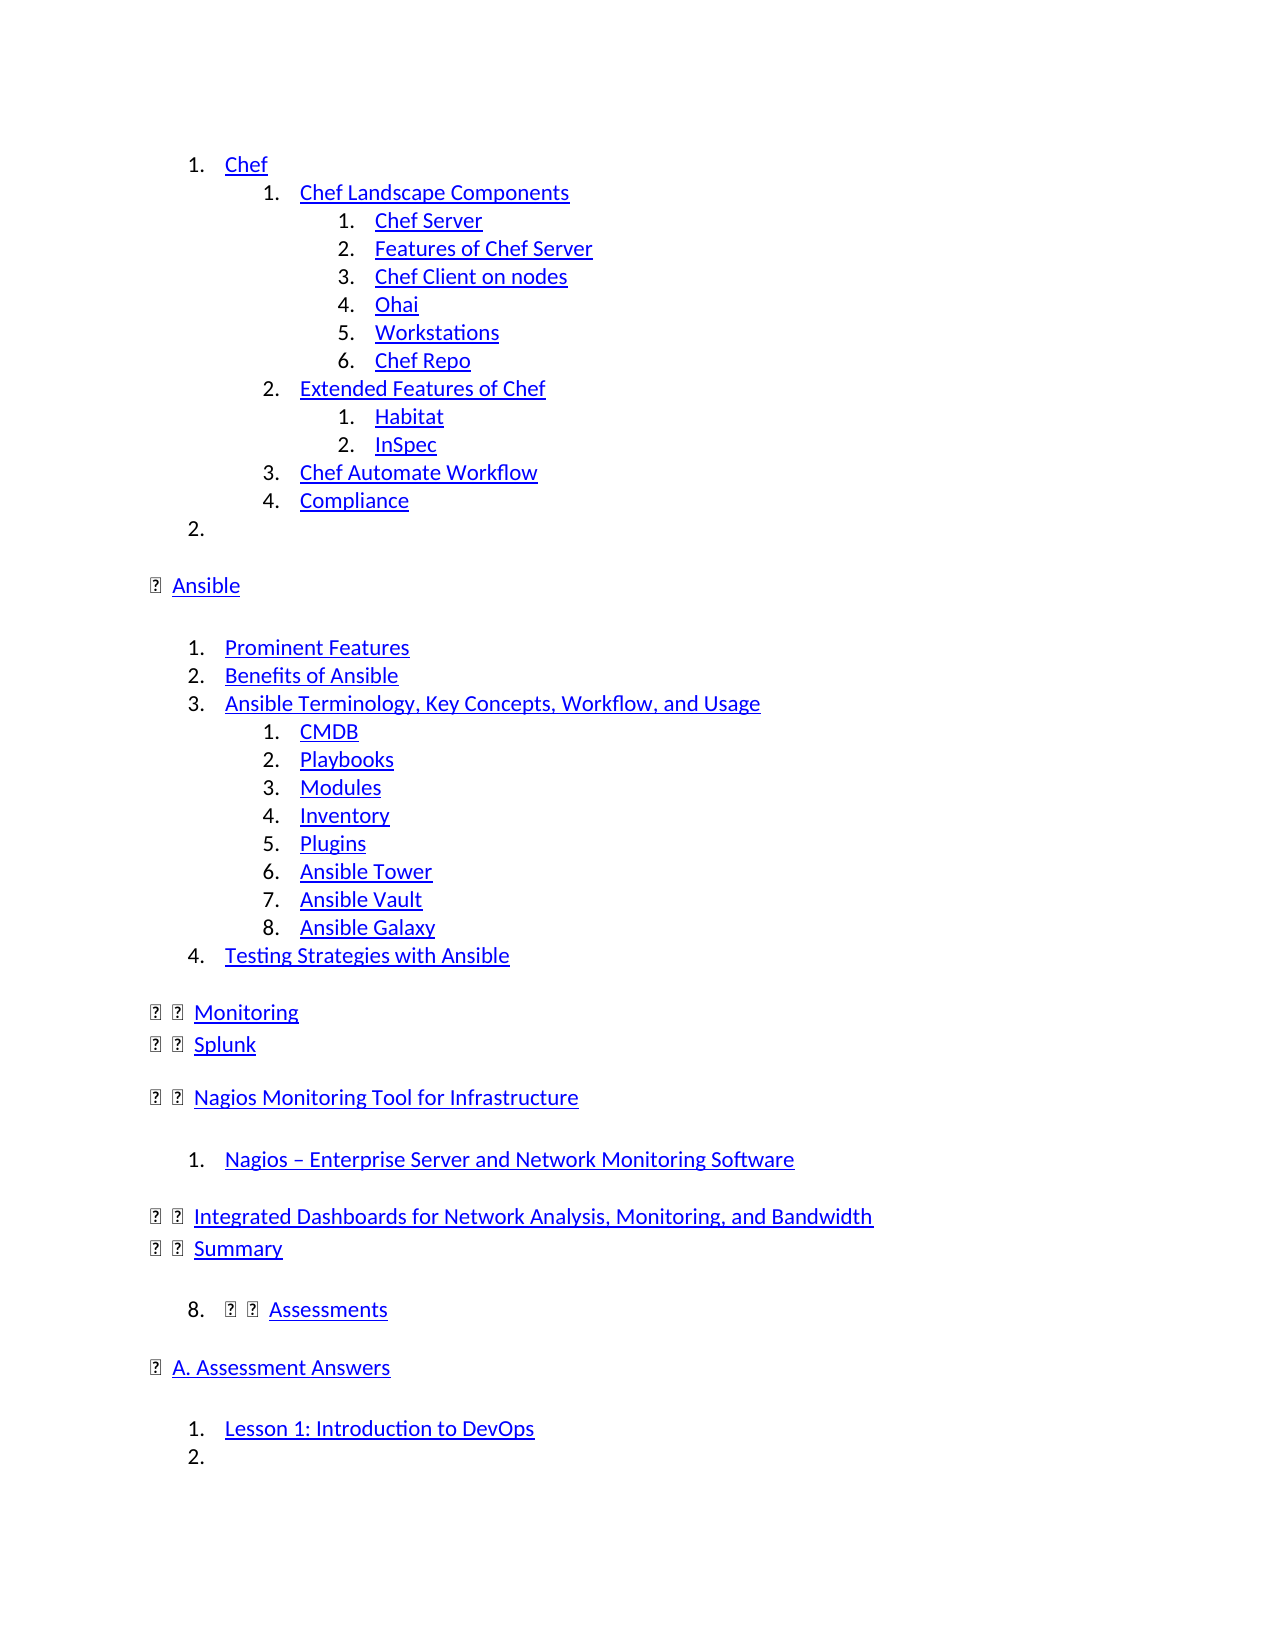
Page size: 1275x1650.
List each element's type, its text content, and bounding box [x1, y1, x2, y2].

list Testing Strategies with Ansible [187, 941, 1125, 969]
list Ansible Terminology, Key Concepts, Workflow, and Usage [187, 689, 1125, 717]
list Ohai [337, 290, 1125, 318]
text   Nagios Monitoring Tool for Infrastructure [150, 1083, 1125, 1111]
list Ansible Tower [262, 857, 1125, 885]
list Chef Server [337, 206, 1125, 234]
text   Monitoring [150, 998, 1125, 1026]
list Ansible Galaxy [262, 913, 1125, 941]
list Modules [262, 773, 1125, 801]
list Chef Landscape Components [262, 178, 1125, 206]
list Compliance [262, 486, 1125, 514]
list Extended Features of Chef [262, 374, 1125, 402]
list Chef Automate Workflow [262, 458, 1125, 486]
list InSpec [337, 430, 1125, 458]
list CMDB [262, 717, 1125, 745]
list Ansible Vault [262, 885, 1125, 913]
text   Splunk [150, 1030, 1125, 1058]
list   Assessments [187, 1296, 1125, 1323]
text   Summary [150, 1234, 1125, 1262]
text  Ansible [150, 571, 1125, 599]
list Chef Client on nodes [337, 262, 1125, 290]
list Chef Repo [337, 346, 1125, 374]
list Playbooks [262, 745, 1125, 773]
text  A. Assessment Answers [150, 1353, 1125, 1381]
list Nagios – Enterprise Server and Network Monitoring Software [187, 1145, 1125, 1173]
list Prominent Features [187, 633, 1125, 661]
text   Integrated Dashboards for Network Analysis, Monitoring, and Bandwidth [150, 1202, 1125, 1230]
list Benefits of Ansible [187, 661, 1125, 689]
list Chef [187, 150, 1125, 178]
list Plugins [262, 829, 1125, 857]
list Workstations [337, 318, 1125, 346]
list Lesson 1: Introduction to DevOps [187, 1414, 1125, 1442]
list Features of Chef Server [337, 234, 1125, 262]
list Inventory [262, 801, 1125, 829]
list Habitat [337, 402, 1125, 430]
